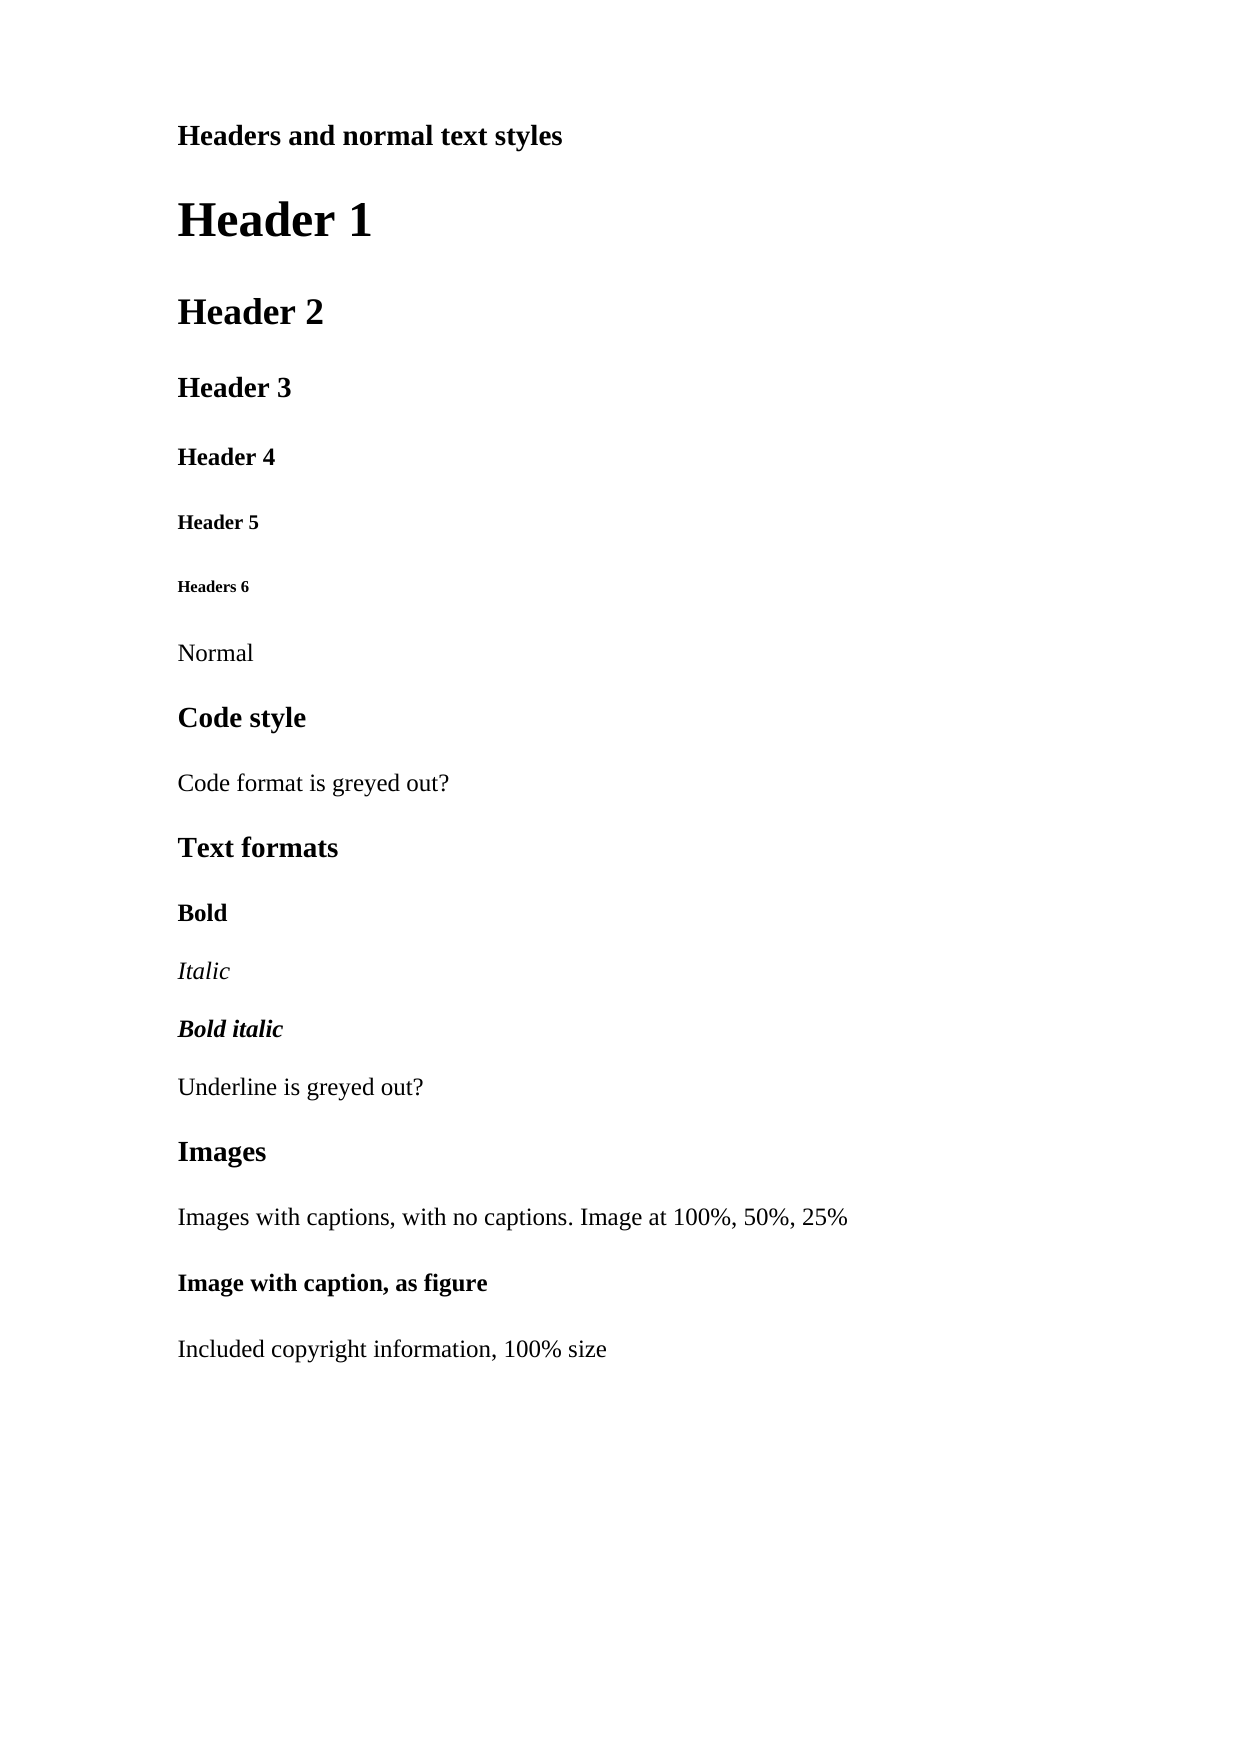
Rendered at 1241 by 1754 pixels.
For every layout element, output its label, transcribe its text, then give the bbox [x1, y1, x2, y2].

subtitle Header 1 [177, 190, 1152, 248]
subtitle Images [177, 1134, 1152, 1168]
subtitle Header 2 [177, 290, 1152, 333]
text Included copyright information, 100% size [177, 1334, 1152, 1363]
text Bold [177, 898, 1152, 927]
text Images with captions, with no captions. Image at 100%, 50%, 25% [177, 1202, 1152, 1231]
text Code format is greyed out? [177, 768, 1152, 797]
subtitle Headers and normal text styles [177, 118, 1152, 152]
subtitle Header 5 [177, 510, 1152, 534]
text Underline is greyed out? [177, 1072, 1152, 1101]
subtitle Header 3 [177, 371, 1152, 404]
subtitle Text formats [177, 830, 1152, 864]
subtitle Headers 6 [177, 577, 1152, 596]
text Bold italic [177, 1014, 1152, 1043]
text Italic [177, 956, 1152, 985]
text Normal [177, 638, 1152, 666]
subtitle Header 4 [177, 442, 1152, 471]
subtitle Code style [177, 700, 1152, 733]
subtitle Image with caption, as figure [177, 1268, 1152, 1297]
